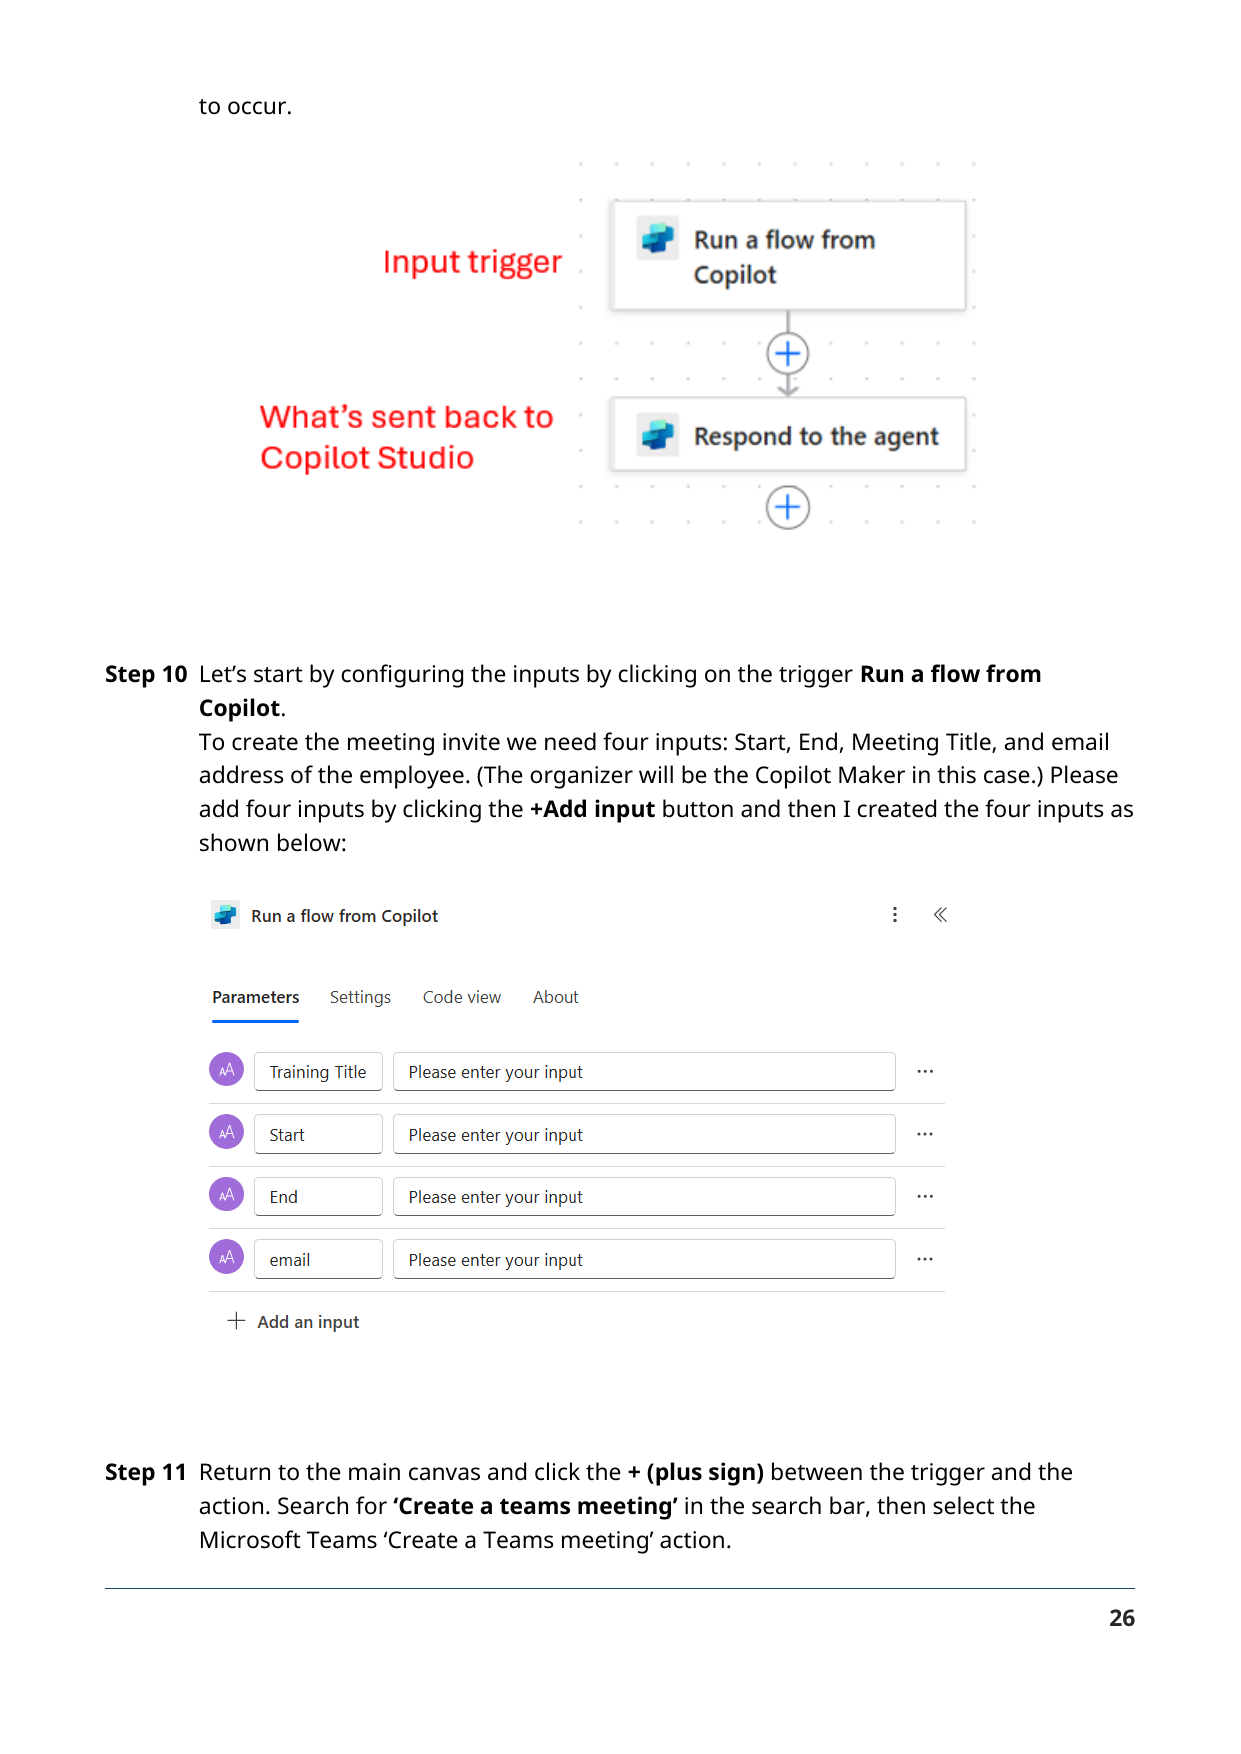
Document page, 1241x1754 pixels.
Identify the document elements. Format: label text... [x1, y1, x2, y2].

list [105, 1456, 1135, 1555]
picture [198, 157, 1012, 555]
picture [198, 894, 949, 1353]
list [105, 90, 1135, 554]
